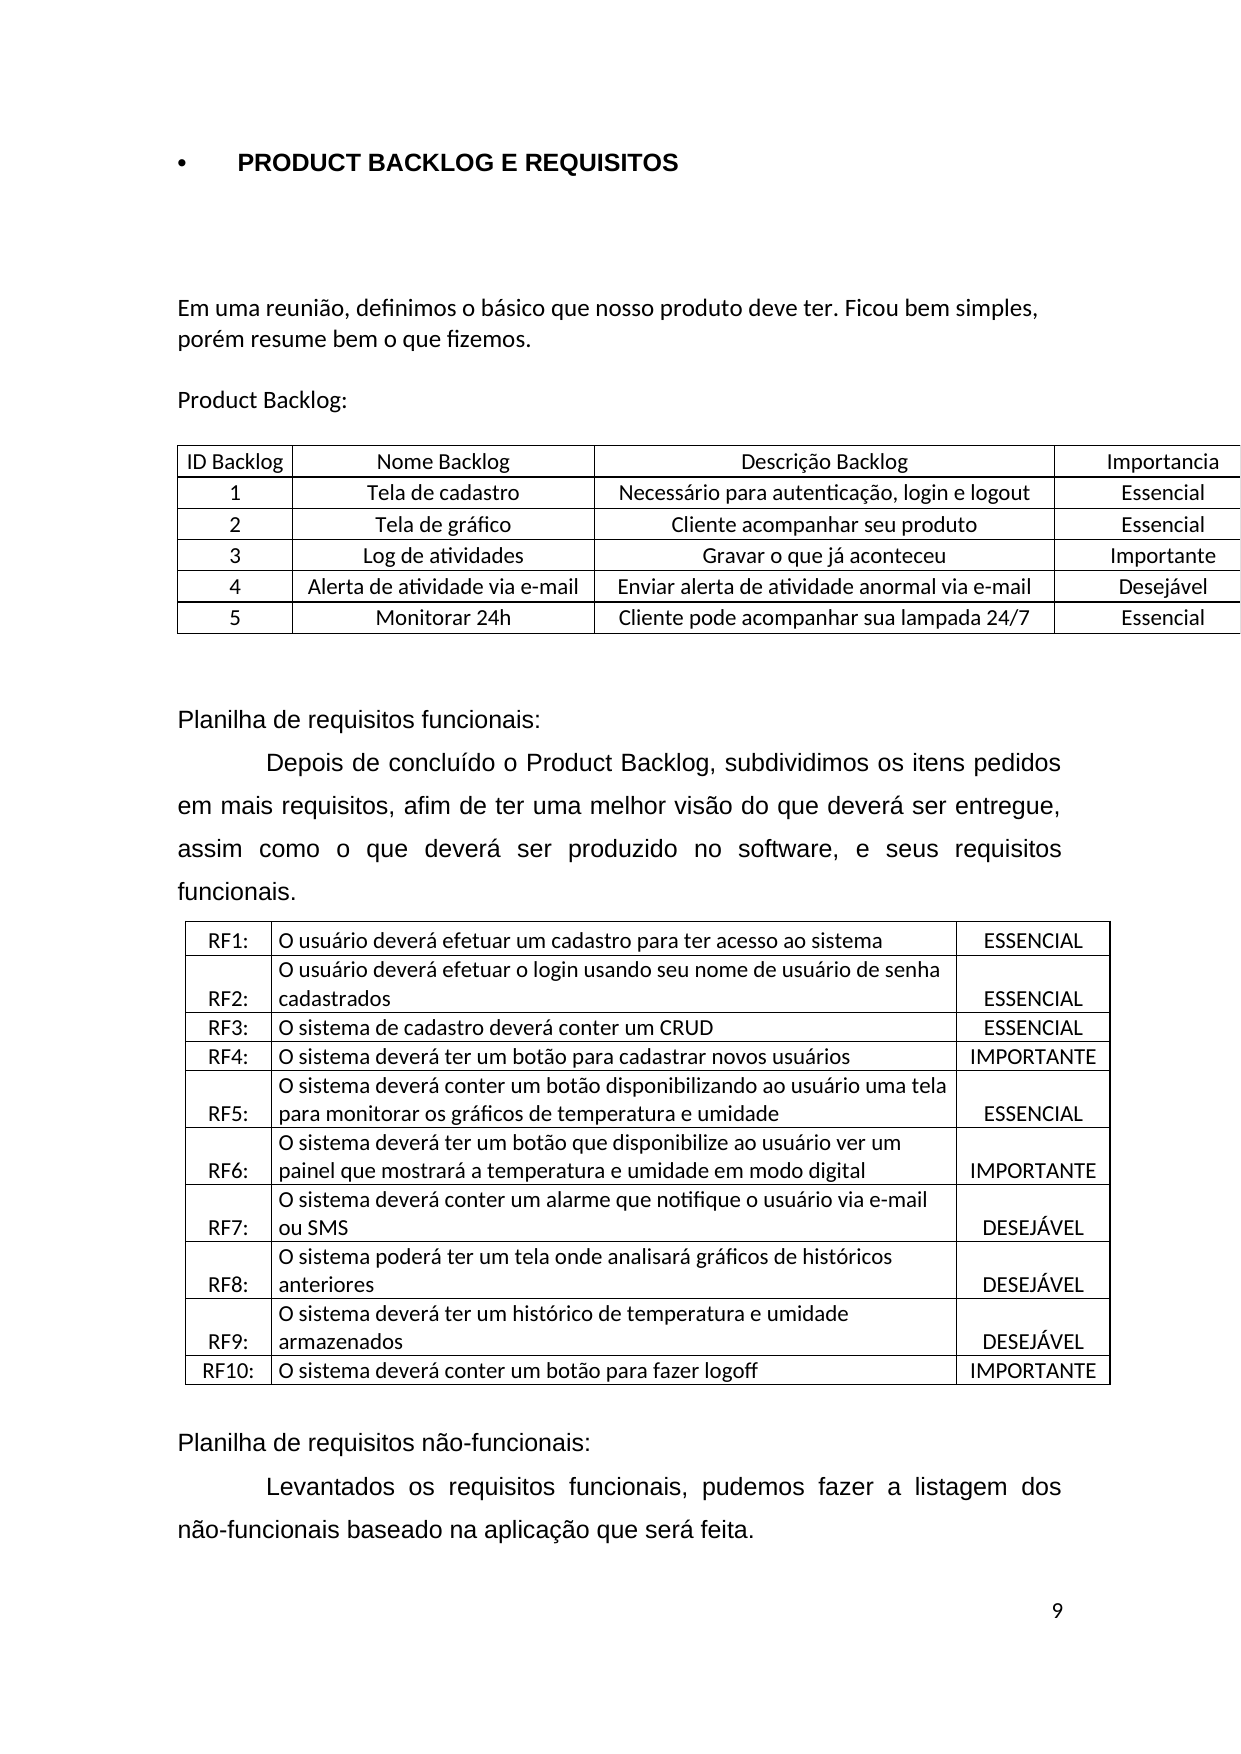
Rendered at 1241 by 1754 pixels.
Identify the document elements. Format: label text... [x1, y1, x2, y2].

table_cell 3 [178, 540, 292, 570]
table_cell 1 [178, 478, 292, 508]
text Planilha de requisitos funcionais: [177, 705, 1063, 734]
table_cell IMPORTANTE [957, 1356, 1109, 1384]
table_cell RF6: [186, 1128, 271, 1184]
table_cell RF4: [186, 1042, 271, 1070]
table_header Descrição Backlog [595, 446, 1054, 476]
table_header ESSENCIAL [957, 922, 1109, 954]
table_cell O usuário deverá efetuar o login usando seu nome de usuário de senha cadastrados [272, 956, 956, 1012]
text Em uma reunião, definimos o básico que nosso produto deve ter. Ficou bem simples, porém resume bem o que fizemos. [177, 293, 1063, 354]
table_cell Enviar alerta de atividade anormal via e-mail [595, 571, 1054, 601]
table_cell RF9: [186, 1299, 271, 1355]
table_cell Gravar o que já aconteceu [595, 540, 1054, 570]
table_cell Cliente pode acompanhar sua lampada 24/7 [595, 603, 1054, 633]
text Levantados os requisitos funcionais, pudemos fazer a listagem dos não-funcionais baseado na aplicação que será feita. [177, 1472, 1063, 1543]
table_cell Importante [1055, 540, 1240, 570]
text Product Backlog: [177, 384, 1063, 415]
table_cell ESSENCIAL [957, 1013, 1109, 1041]
table_header Nome Backlog [293, 446, 594, 476]
table_cell Essencial [1055, 478, 1240, 508]
table_cell Tela de cadastro [293, 478, 594, 508]
table_cell IMPORTANTE [957, 1042, 1109, 1070]
text Planilha de requisitos não-funcionais: [177, 1428, 1063, 1457]
table_header O usuário deverá efetuar um cadastro para ter acesso ao sistema [272, 922, 956, 954]
table_cell Alerta de atividade via e-mail [293, 571, 594, 601]
table_cell Essencial [1055, 603, 1240, 633]
list PRODUCT BACKLOG e requisitos [177, 148, 1063, 176]
table_cell O sistema deverá ter um botão para cadastrar novos usuários [272, 1042, 956, 1070]
table_cell RF10: [186, 1356, 271, 1384]
table_cell Monitorar 24h [293, 603, 594, 633]
table_cell O sistema poderá ter um tela onde analisará gráficos de históricos anteriores [272, 1242, 956, 1298]
table_cell Necessário para autenticação, login e logout [595, 478, 1054, 508]
table_cell O sistema deverá conter um botão para fazer logoff [272, 1356, 956, 1384]
table_cell O sistema deverá ter um histórico de temperatura e umidade armazenados [272, 1299, 956, 1355]
table_cell O sistema deverá conter um alarme que notifique o usuário via e-mail ou SMS [272, 1185, 956, 1241]
text Depois de concluído o Product Backlog, subdividimos os itens pedidos em mais requisitos, afim de ter uma melhor visão do que deverá ser entregue, assim como o que deverá ser produzido no software, e seus requisitos funcionais. [177, 748, 1063, 906]
table_cell O sistema de cadastro deverá conter um CRUD [272, 1013, 956, 1041]
table_cell RF7: [186, 1185, 271, 1241]
table_cell RF8: [186, 1242, 271, 1298]
table_cell DESEJÁVEL [957, 1299, 1109, 1355]
table_header ID Backlog [178, 446, 292, 476]
table_cell Desejável [1055, 571, 1240, 601]
table_cell 5 [178, 603, 292, 633]
table_cell O sistema deverá ter um botão que disponibilize ao usuário ver um painel que mostrará a temperatura e umidade em modo digital [272, 1128, 956, 1184]
table_cell IMPORTANTE [957, 1128, 1109, 1184]
table_cell RF3: [186, 1013, 271, 1041]
table_cell Cliente acompanhar seu produto [595, 509, 1054, 539]
table_cell ESSENCIAL [957, 1071, 1109, 1127]
table_cell ESSENCIAL [957, 956, 1109, 1012]
table_cell Tela de gráfico [293, 509, 594, 539]
table_header Importancia [1055, 446, 1240, 476]
table_cell RF5: [186, 1071, 271, 1127]
table_cell 2 [178, 509, 292, 539]
table_cell RF2: [186, 956, 271, 1012]
table_cell Essencial [1055, 509, 1240, 539]
table_header RF1: [186, 922, 271, 954]
table_cell O sistema deverá conter um botão disponibilizando ao usuário uma tela para monitorar os gráficos de temperatura e umidade [272, 1071, 956, 1127]
table_cell DESEJÁVEL [957, 1185, 1109, 1241]
table_cell Log de atividades [293, 540, 594, 570]
table_cell 4 [178, 571, 292, 601]
table_cell DESEJÁVEL [957, 1242, 1109, 1298]
